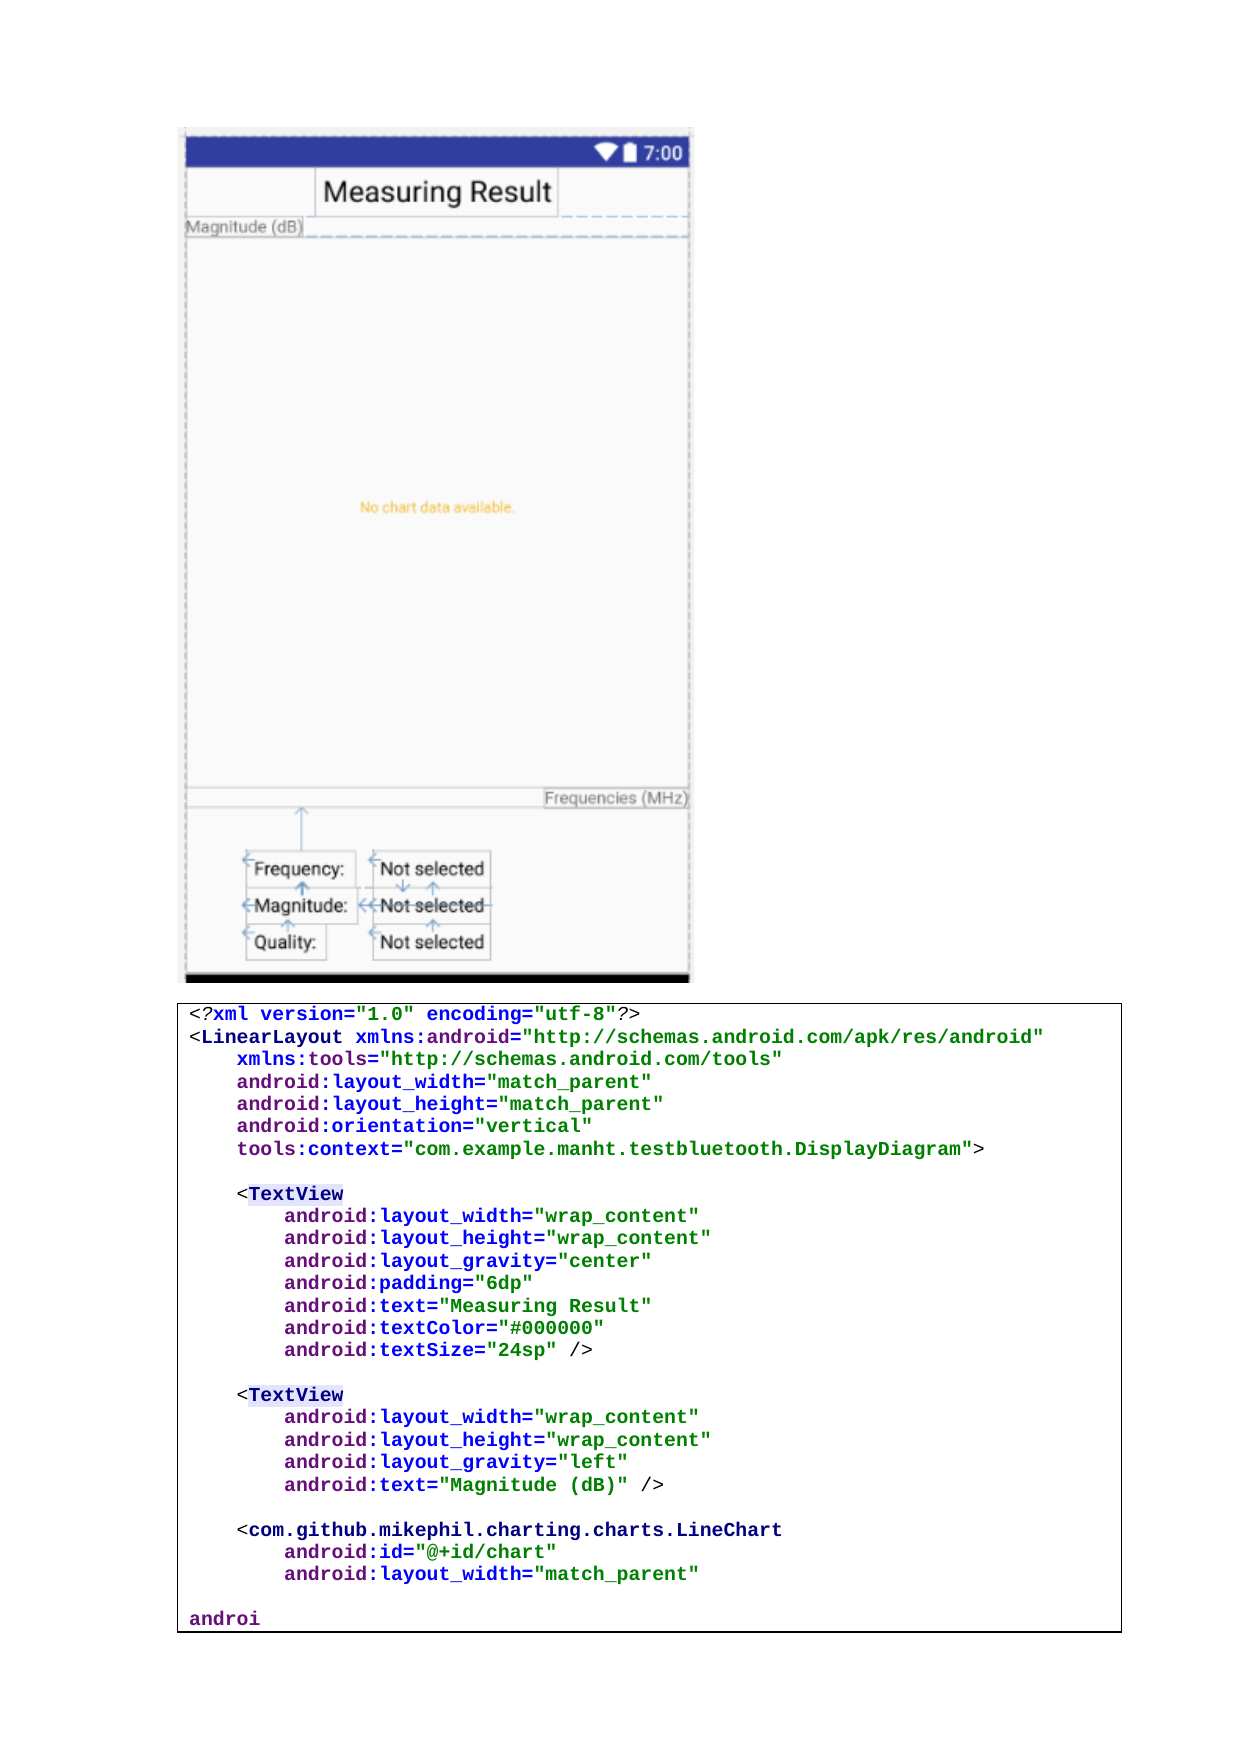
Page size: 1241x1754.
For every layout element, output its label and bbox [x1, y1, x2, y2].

picture [177, 127, 695, 983]
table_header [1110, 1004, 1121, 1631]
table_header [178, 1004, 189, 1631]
